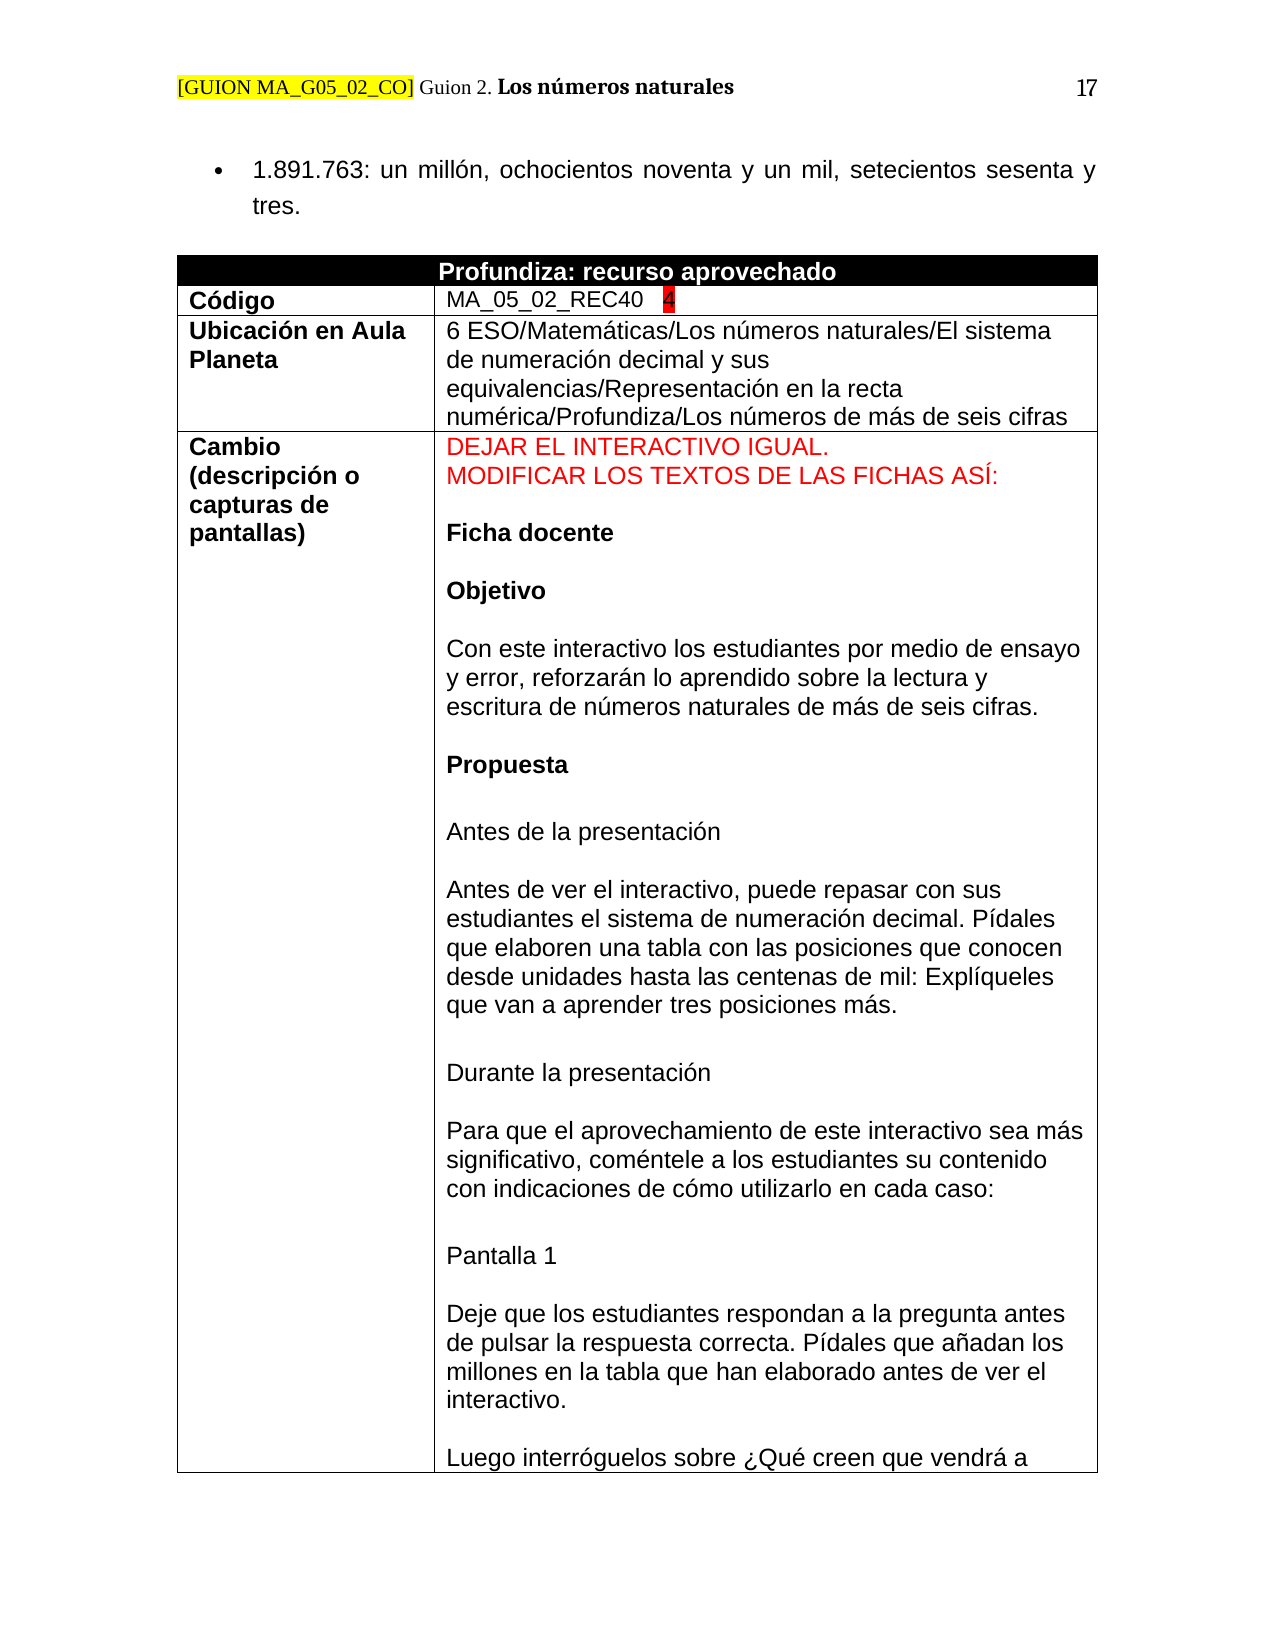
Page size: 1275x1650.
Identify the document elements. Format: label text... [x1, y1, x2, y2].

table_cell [178, 432, 434, 1472]
table_cell Código [178, 286, 434, 315]
table_cell 6 ESO/Matemáticas/Los números naturales/El sistema de numeración decimal y sus equivalencias/Representación en la recta numérica/Profundiza/Los números de más de seis cifras [435, 316, 1097, 431]
table_cell Ubicación en Aula Planeta [178, 316, 434, 431]
table_header Profundiza: recurso aprovechado [178, 256, 1097, 285]
list 1.891.763: un millón, ochocientos noventa y un mil, setecientos sesenta y tres. [215, 148, 1098, 219]
table_cell MA_05_02_REC40 4 [435, 286, 1097, 315]
